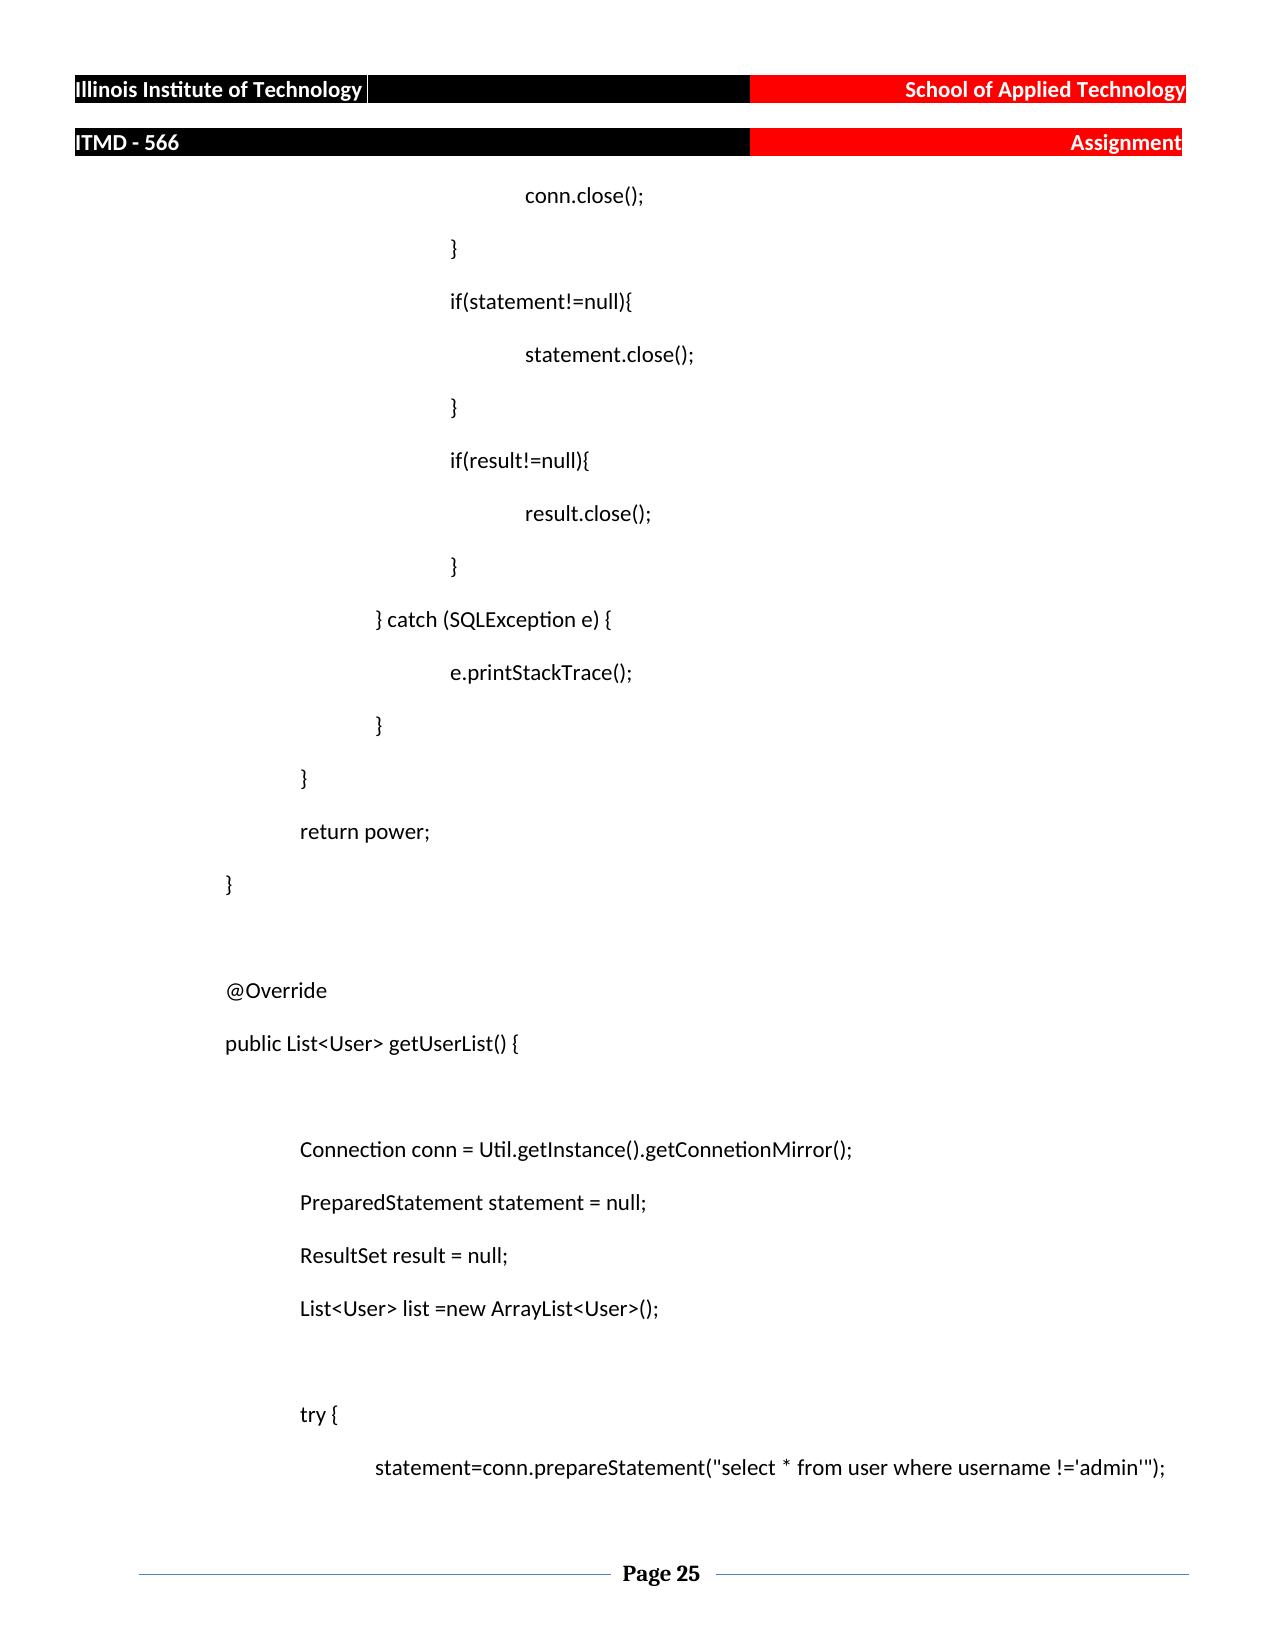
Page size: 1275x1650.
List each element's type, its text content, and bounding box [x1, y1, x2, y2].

text result.close(); [150, 499, 1200, 527]
text public List<User> getUserList() { [150, 1029, 1200, 1057]
text PreparedStatement statement = null; [150, 1188, 1200, 1216]
text } catch (SQLException e) { [150, 605, 1200, 633]
text @Override [150, 976, 1200, 1004]
text if(result!=null){ [150, 446, 1200, 474]
text statement=conn.prepareStatement("select * from user where username !='admin'"); [150, 1453, 1200, 1481]
text statement.close(); [150, 340, 1200, 368]
text List<User> list =new ArrayList<User>(); [150, 1294, 1200, 1322]
text ResultSet result = null; [150, 1241, 1200, 1269]
text conn.close(); [150, 181, 1200, 209]
text } [150, 870, 1200, 898]
text } [150, 711, 1200, 739]
text e.printStackTrace(); [150, 658, 1200, 686]
text Connection conn = Util.getInstance().getConnetionMirror(); [150, 1135, 1200, 1163]
text return power; [150, 817, 1200, 845]
text } [150, 552, 1200, 580]
text } [150, 234, 1200, 262]
text try { [150, 1400, 1200, 1428]
text if(statement!=null){ [150, 287, 1200, 315]
text } [150, 393, 1200, 421]
text } [150, 764, 1200, 792]
